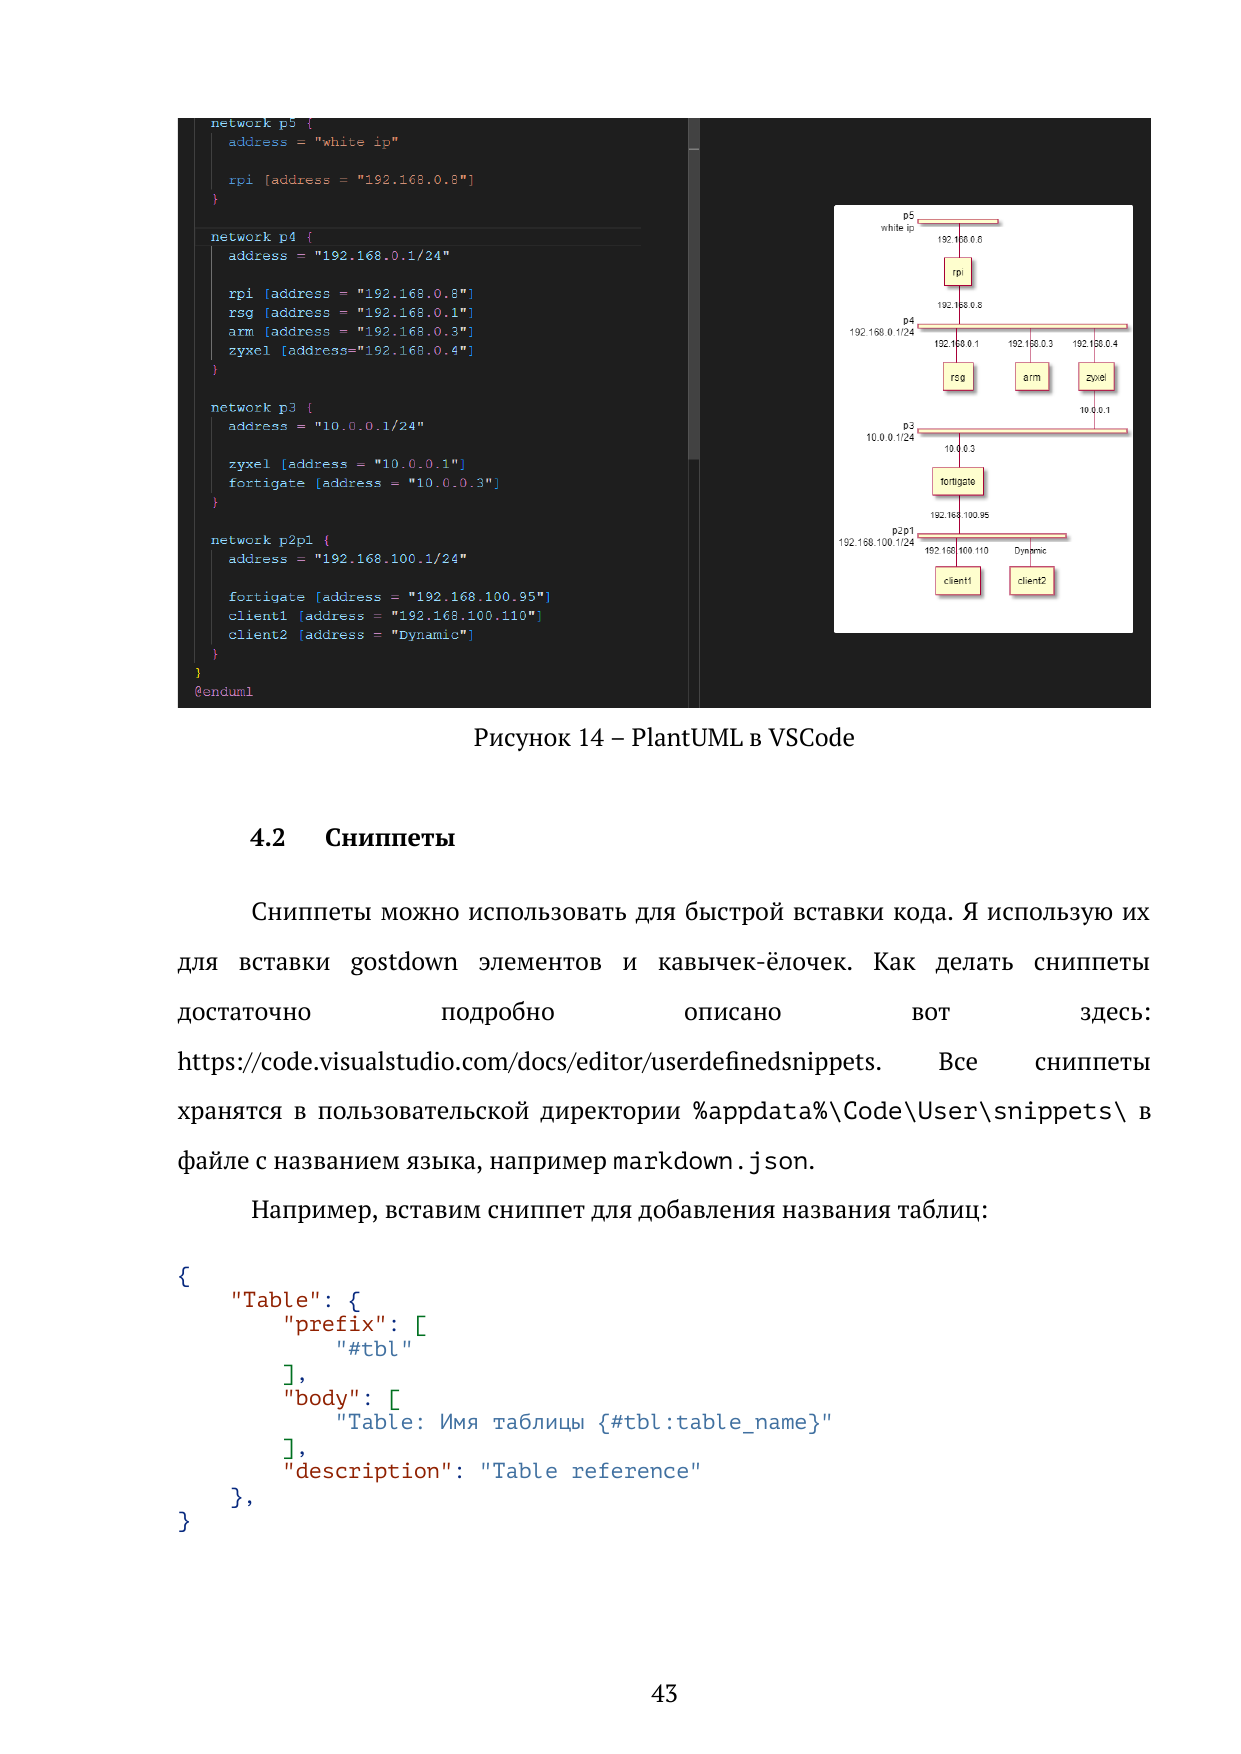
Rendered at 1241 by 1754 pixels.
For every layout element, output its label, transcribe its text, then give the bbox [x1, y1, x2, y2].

subtitle Сниппеты [250, 820, 1152, 853]
picture [177, 118, 1151, 708]
text { "Table": { "prefix": [ "#tbl" ], "body": [ "Table: Имя таблицы {#tbl:table_name}" ], "description": "Table reference" }, } [177, 1263, 1152, 1533]
text Сниппеты можно использовать для быстрой вставки кода. Я использую их для вставки gostdown элементов и кавычек-ёлочек. Как делать сниппеты достаточно подробно описано вот здесь: https://code.visualstudio.com/docs/editor/userdefinedsnippets. Все сниппеты хранятся в пользовательской директории %appdata%\Code\User\snippets\ в файле с названием языка, например markdown.json. [177, 895, 1152, 1176]
text Например, вставим сниппет для добавления названия таблиц: [177, 1193, 1152, 1226]
